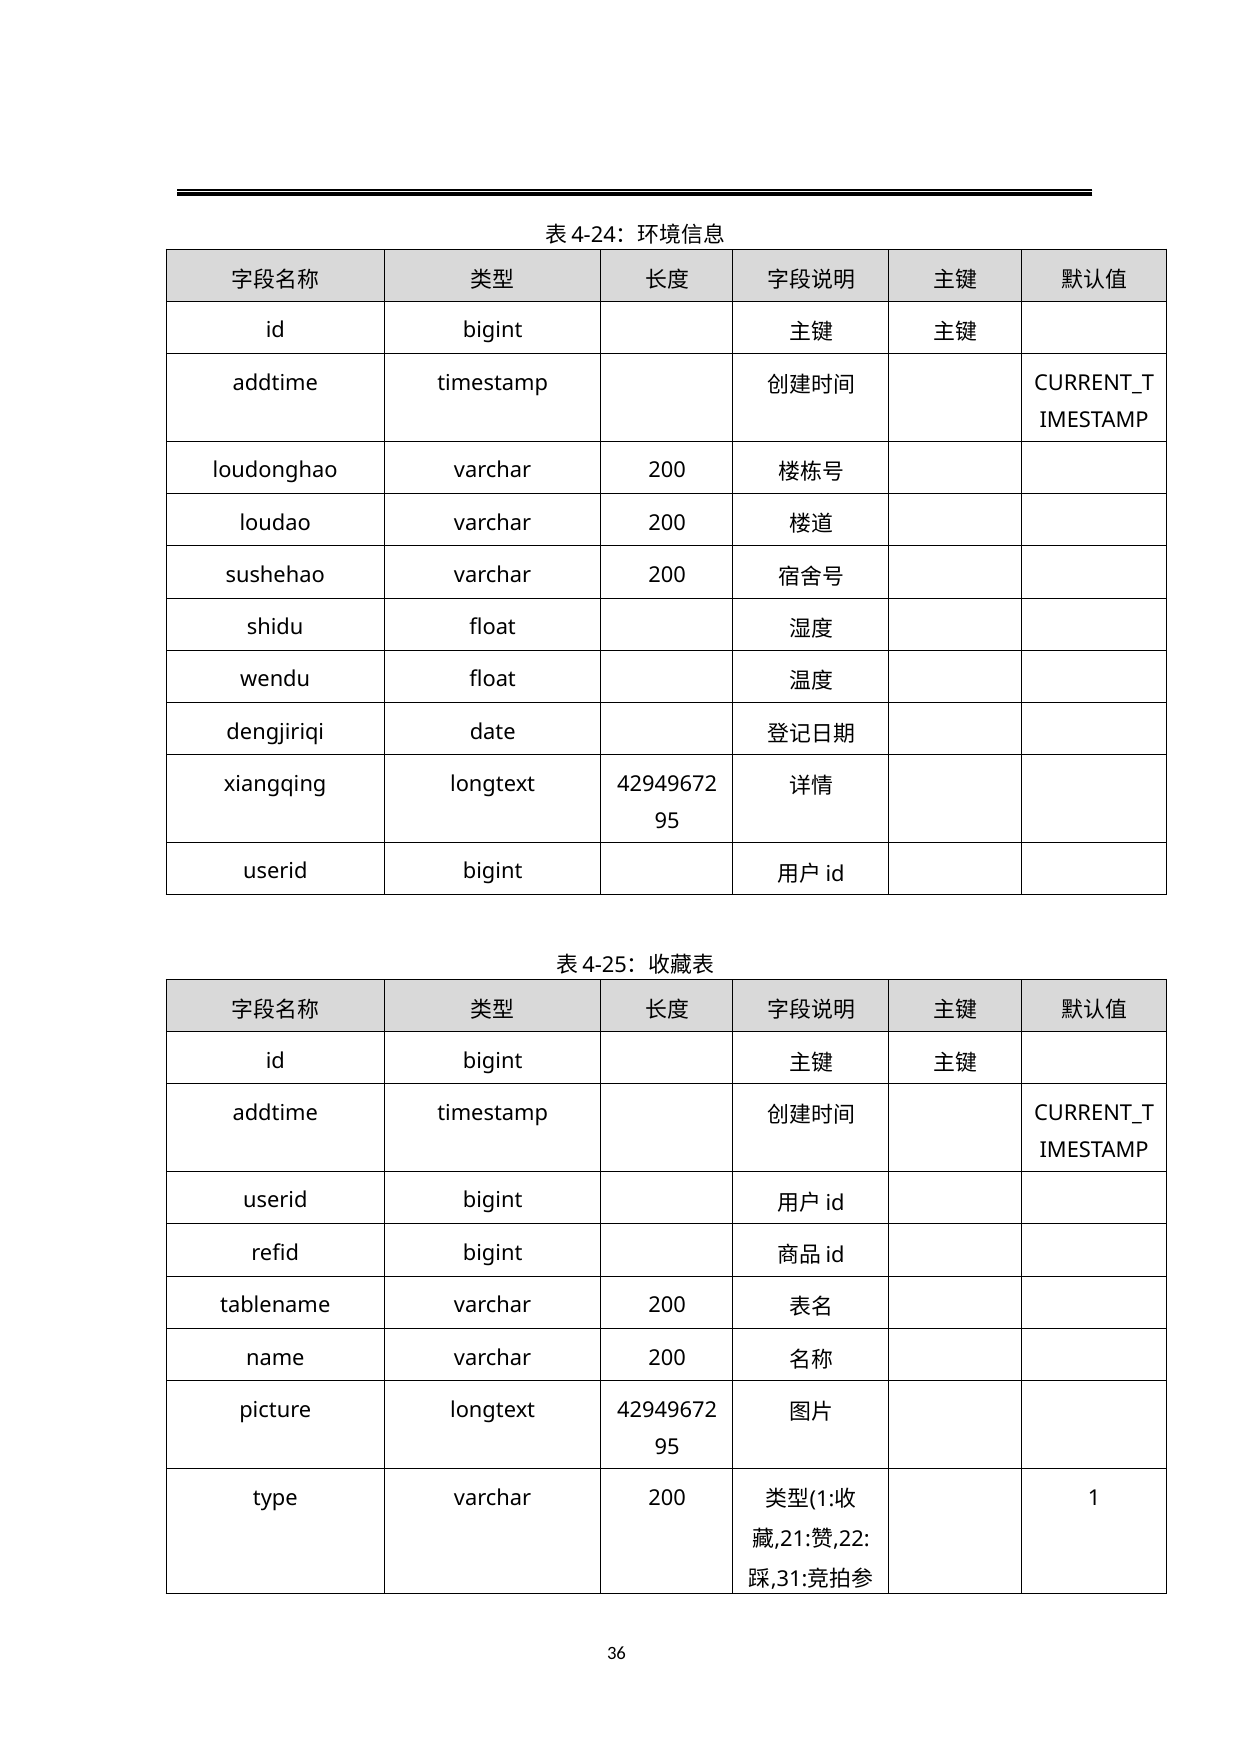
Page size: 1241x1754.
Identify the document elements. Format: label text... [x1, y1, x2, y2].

table_cell varchar [385, 546, 600, 597]
table_cell [889, 1277, 1021, 1328]
table_cell 主键 [733, 302, 888, 353]
table_cell 主键 [889, 302, 1021, 353]
table_cell [889, 354, 1021, 441]
table_cell [601, 651, 732, 702]
table_cell CURRENT_TIMESTAMP [1022, 354, 1166, 441]
table_cell 图片 [733, 1381, 888, 1468]
table_cell longtext [385, 755, 600, 842]
table_cell [601, 302, 732, 353]
table_cell addtime [167, 354, 384, 441]
table_cell 宿舍号 [733, 546, 888, 597]
table_cell [601, 354, 732, 441]
table_cell 主键 [889, 1032, 1021, 1083]
table_cell [889, 1172, 1021, 1223]
table_cell [1022, 1172, 1166, 1223]
table_cell 楼道 [733, 494, 888, 545]
table_cell id [167, 302, 384, 353]
table_cell [1022, 843, 1166, 894]
table_cell [1022, 1032, 1166, 1083]
table_cell 4294967295 [601, 755, 732, 842]
table_cell [889, 843, 1021, 894]
table_cell varchar [385, 1329, 600, 1380]
table_cell [1022, 494, 1166, 545]
table_cell bigint [385, 1032, 600, 1083]
table_cell [601, 1172, 732, 1223]
table_cell 登记日期 [733, 703, 888, 754]
table_cell [1022, 1277, 1166, 1328]
table_cell 详情 [733, 755, 888, 842]
table_header 主键 [889, 250, 1021, 301]
table_cell 楼栋号 [733, 442, 888, 493]
table_cell CURRENT_TIMESTAMP [1022, 1084, 1166, 1171]
table_cell timestamp [385, 1084, 600, 1171]
table_cell tablename [167, 1277, 384, 1328]
table_cell timestamp [385, 354, 600, 441]
table_cell bigint [385, 1172, 600, 1223]
table_cell 湿度 [733, 599, 888, 650]
table_cell [889, 1469, 1021, 1593]
table_cell [1022, 1224, 1166, 1276]
table_cell 200 [601, 1277, 732, 1328]
table_cell [601, 599, 732, 650]
table_cell [1022, 651, 1166, 702]
table_cell varchar [385, 1277, 600, 1328]
table_cell sushehao [167, 546, 384, 597]
table_cell [1022, 442, 1166, 493]
table_cell id [167, 1032, 384, 1083]
table_header 长度 [601, 250, 732, 301]
table_cell [1022, 599, 1166, 650]
table_cell [601, 1084, 732, 1171]
table_cell 200 [601, 1329, 732, 1380]
table_header 默认值 [1022, 250, 1166, 301]
table_cell [889, 651, 1021, 702]
table_cell varchar [385, 494, 600, 545]
table_header 主键 [889, 980, 1021, 1031]
table_cell [601, 1224, 732, 1276]
table_header 字段名称 [167, 250, 384, 301]
table_cell [889, 442, 1021, 493]
table_cell userid [167, 843, 384, 894]
table_cell [889, 703, 1021, 754]
table_header 类型 [385, 980, 600, 1031]
table_cell [1022, 1381, 1166, 1468]
table_header 长度 [601, 980, 732, 1031]
table_cell [601, 703, 732, 754]
text 表4-24：环境信息 [177, 207, 1092, 248]
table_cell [733, 1469, 888, 1593]
table_cell picture [167, 1381, 384, 1468]
table_cell 200 [601, 442, 732, 493]
table_cell dengjiriqi [167, 703, 384, 754]
table_cell 创建时间 [733, 354, 888, 441]
table_cell [1022, 1329, 1166, 1380]
table_cell [1022, 302, 1166, 353]
table_cell 表名 [733, 1277, 888, 1328]
table_cell 200 [601, 494, 732, 545]
table_cell [889, 1084, 1021, 1171]
table_cell bigint [385, 843, 600, 894]
table_cell loudao [167, 494, 384, 545]
table_cell 用户id [733, 1172, 888, 1223]
table_cell [1022, 755, 1166, 842]
table_cell float [385, 599, 600, 650]
table_cell [1022, 546, 1166, 597]
table_cell [889, 1329, 1021, 1380]
table_cell 1 [1022, 1469, 1166, 1593]
table_cell xiangqing [167, 755, 384, 842]
table_cell wendu [167, 651, 384, 702]
table_cell float [385, 651, 600, 702]
table_cell [889, 546, 1021, 597]
table_header 默认值 [1022, 980, 1166, 1031]
table_header 字段说明 [733, 250, 888, 301]
table_cell name [167, 1329, 384, 1380]
text 表4-25：收藏表 [177, 937, 1092, 979]
table_cell 200 [601, 546, 732, 597]
table_cell addtime [167, 1084, 384, 1171]
table_cell loudonghao [167, 442, 384, 493]
table_cell shidu [167, 599, 384, 650]
table_cell bigint [385, 1224, 600, 1276]
table_cell 商品id [733, 1224, 888, 1276]
table_cell type [167, 1469, 384, 1593]
table_cell [889, 599, 1021, 650]
table_cell [601, 1032, 732, 1083]
table_cell [889, 494, 1021, 545]
table_cell [889, 1224, 1021, 1276]
table_cell 主键 [733, 1032, 888, 1083]
table_header 类型 [385, 250, 600, 301]
table_cell 名称 [733, 1329, 888, 1380]
table_cell 创建时间 [733, 1084, 888, 1171]
table_cell 200 [601, 1469, 732, 1593]
table_cell userid [167, 1172, 384, 1223]
table_cell [1022, 703, 1166, 754]
table_cell varchar [385, 442, 600, 493]
table_cell longtext [385, 1381, 600, 1468]
table_header 字段说明 [733, 980, 888, 1031]
table_cell [889, 1381, 1021, 1468]
table_cell [889, 755, 1021, 842]
table_cell varchar [385, 1469, 600, 1593]
table_cell bigint [385, 302, 600, 353]
table_header 字段名称 [167, 980, 384, 1031]
table_cell [601, 843, 732, 894]
table_cell 用户id [733, 843, 888, 894]
table_cell 温度 [733, 651, 888, 702]
table_cell refid [167, 1224, 384, 1276]
table_cell date [385, 703, 600, 754]
table_cell 4294967295 [601, 1381, 732, 1468]
